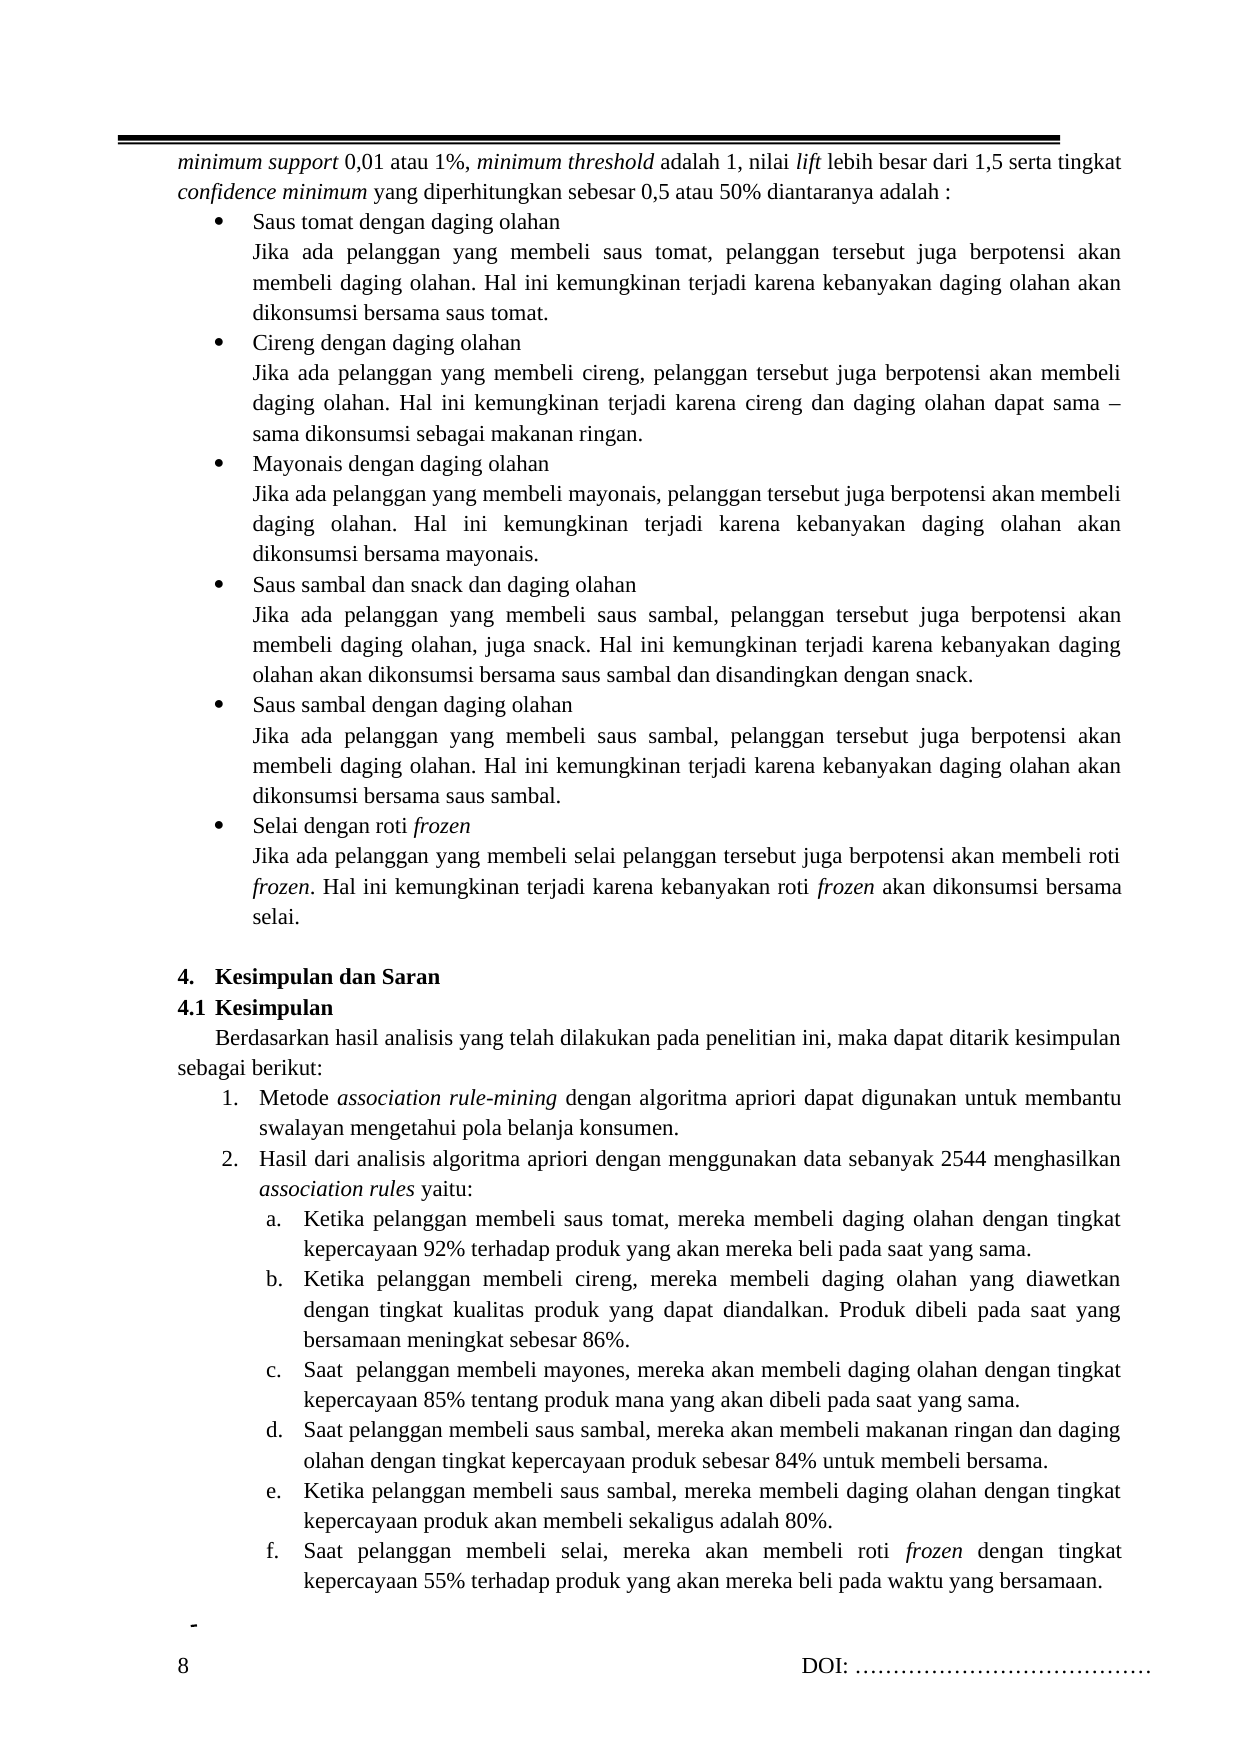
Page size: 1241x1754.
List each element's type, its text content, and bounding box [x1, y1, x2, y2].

list Saus tomat dengan daging olahan [215, 208, 1122, 234]
list Mayonais dengan daging olahan [215, 450, 1122, 476]
list Saat pelanggan membeli selai, mereka akan membeli roti frozen dengan tingkat kepercayaan 55% terhadap produk yang akan mereka beli pada waktu yang bersamaan. [266, 1537, 1122, 1594]
list Jika ada pelanggan yang membeli saus sambal, pelanggan tersebut juga berpotensi akan membeli daging olahan, juga snack. Hal ini kemungkinan terjadi karena kebanyakan daging olahan akan dikonsumsi bersama saus sambal dan disandingkan dengan snack. [252, 601, 1122, 688]
text Berdasarkan hasil analisis yang telah dilakukan pada penelitian ini, maka dapat ditarik kesimpulan sebagai berikut: [177, 1024, 1122, 1080]
list Kesimpulan [177, 993, 1122, 1020]
list Selai dengan roti frozen [215, 812, 1122, 839]
list Jika ada pelanggan yang membeli saus tomat, pelanggan tersebut juga berpotensi akan membeli daging olahan. Hal ini kemungkinan terjadi karena kebanyakan daging olahan akan dikonsumsi bersama saus tomat. [252, 238, 1122, 325]
list Hasil dari analisis algoritma apriori dengan menggunakan data sebanyak 2544 menghasilkan association rules yaitu: [221, 1144, 1122, 1201]
list Jika ada pelanggan yang membeli cireng, pelanggan tersebut juga berpotensi akan membeli daging olahan. Hal ini kemungkinan terjadi karena cireng dan daging olahan dapat sama – sama dikonsumsi sebagai makanan ringan. [252, 359, 1122, 446]
list Ketika pelanggan membeli cireng, mereka membeli daging olahan yang diawetkan dengan tingkat kualitas produk yang dapat diandalkan. Produk dibeli pada saat yang bersamaan meningkat sebesar 86%. [266, 1265, 1122, 1352]
list Cireng dengan daging olahan [215, 329, 1122, 355]
list Saat pelanggan membeli saus sambal, mereka akan membeli makanan ringan dan daging olahan dengan tingkat kepercayaan produk sebesar 84% untuk membeli bersama. [266, 1416, 1122, 1473]
list Jika ada pelanggan yang membeli mayonais, pelanggan tersebut juga berpotensi akan membeli daging olahan. Hal ini kemungkinan terjadi karena kebanyakan daging olahan akan dikonsumsi bersama mayonais. [252, 480, 1122, 567]
list Metode association rule-mining dengan algoritma apriori dapat digunakan untuk membantu swalayan mengetahui pola belanja konsumen. [221, 1084, 1122, 1141]
list Ketika pelanggan membeli saus tomat, mereka membeli daging olahan dengan tingkat kepercayaan 92% terhadap produk yang akan mereka beli pada saat yang sama. [266, 1205, 1122, 1262]
list Saat pelanggan membeli mayones, mereka akan membeli daging olahan dengan tingkat kepercayaan 85% tentang produk mana yang akan dibeli pada saat yang sama. [266, 1356, 1122, 1413]
list Jika ada pelanggan yang membeli saus sambal, pelanggan tersebut juga berpotensi akan membeli daging olahan. Hal ini kemungkinan terjadi karena kebanyakan daging olahan akan dikonsumsi bersama saus sambal. [252, 722, 1122, 808]
list Ketika pelanggan membeli saus sambal, mereka membeli daging olahan dengan tingkat kepercayaan produk akan membeli sekaligus adalah 80%. [266, 1477, 1122, 1533]
list Kesimpulan dan Saran [177, 963, 1122, 990]
list Jika ada pelanggan yang membeli selai pelanggan tersebut juga berpotensi akan membeli roti frozen. Hal ini kemungkinan terjadi karena kebanyakan roti frozen akan dikonsumsi bersama selai. [252, 842, 1122, 929]
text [177, 148, 1122, 204]
list Saus sambal dan snack dan daging olahan [215, 571, 1122, 597]
list Saus sambal dengan daging olahan [215, 691, 1122, 718]
